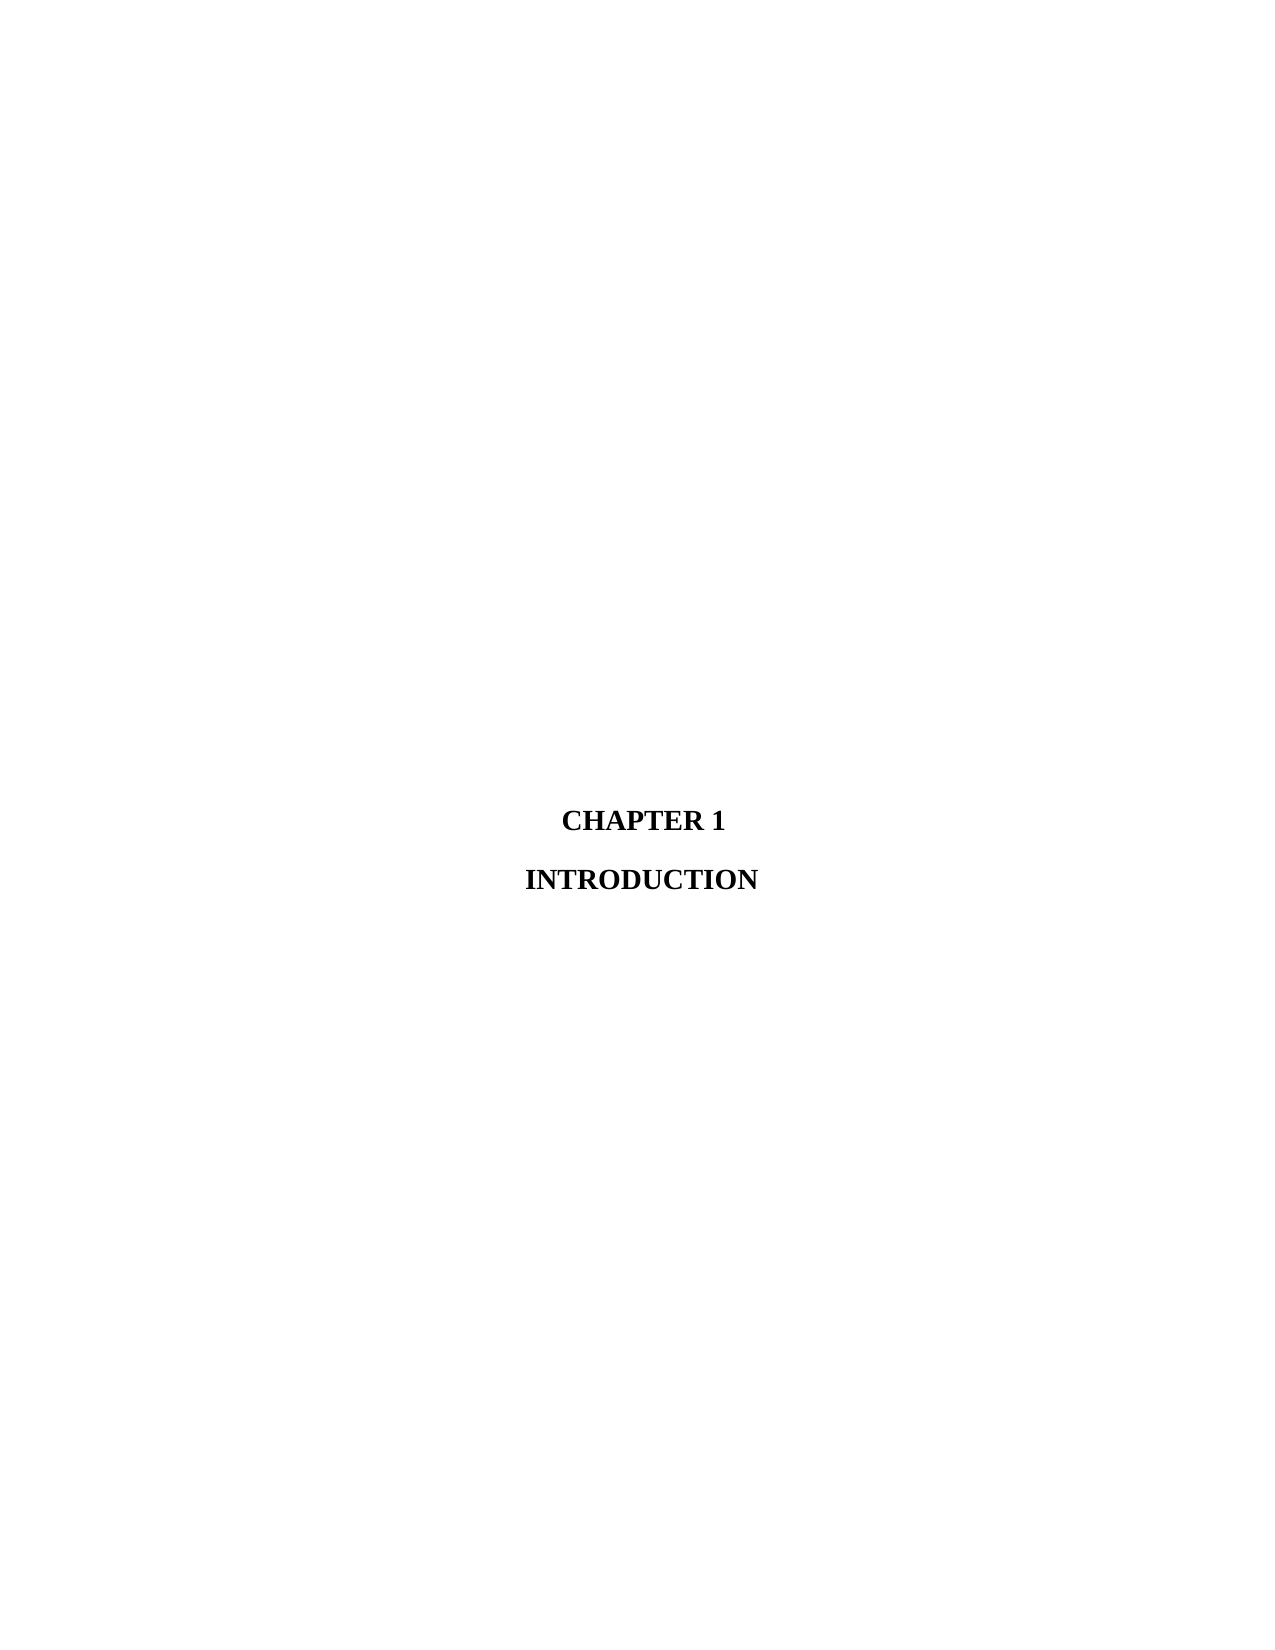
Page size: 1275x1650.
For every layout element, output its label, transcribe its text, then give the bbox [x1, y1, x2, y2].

text CHAPTER 1 [450, 803, 1125, 837]
text INTRODUCTION [525, 862, 1125, 896]
